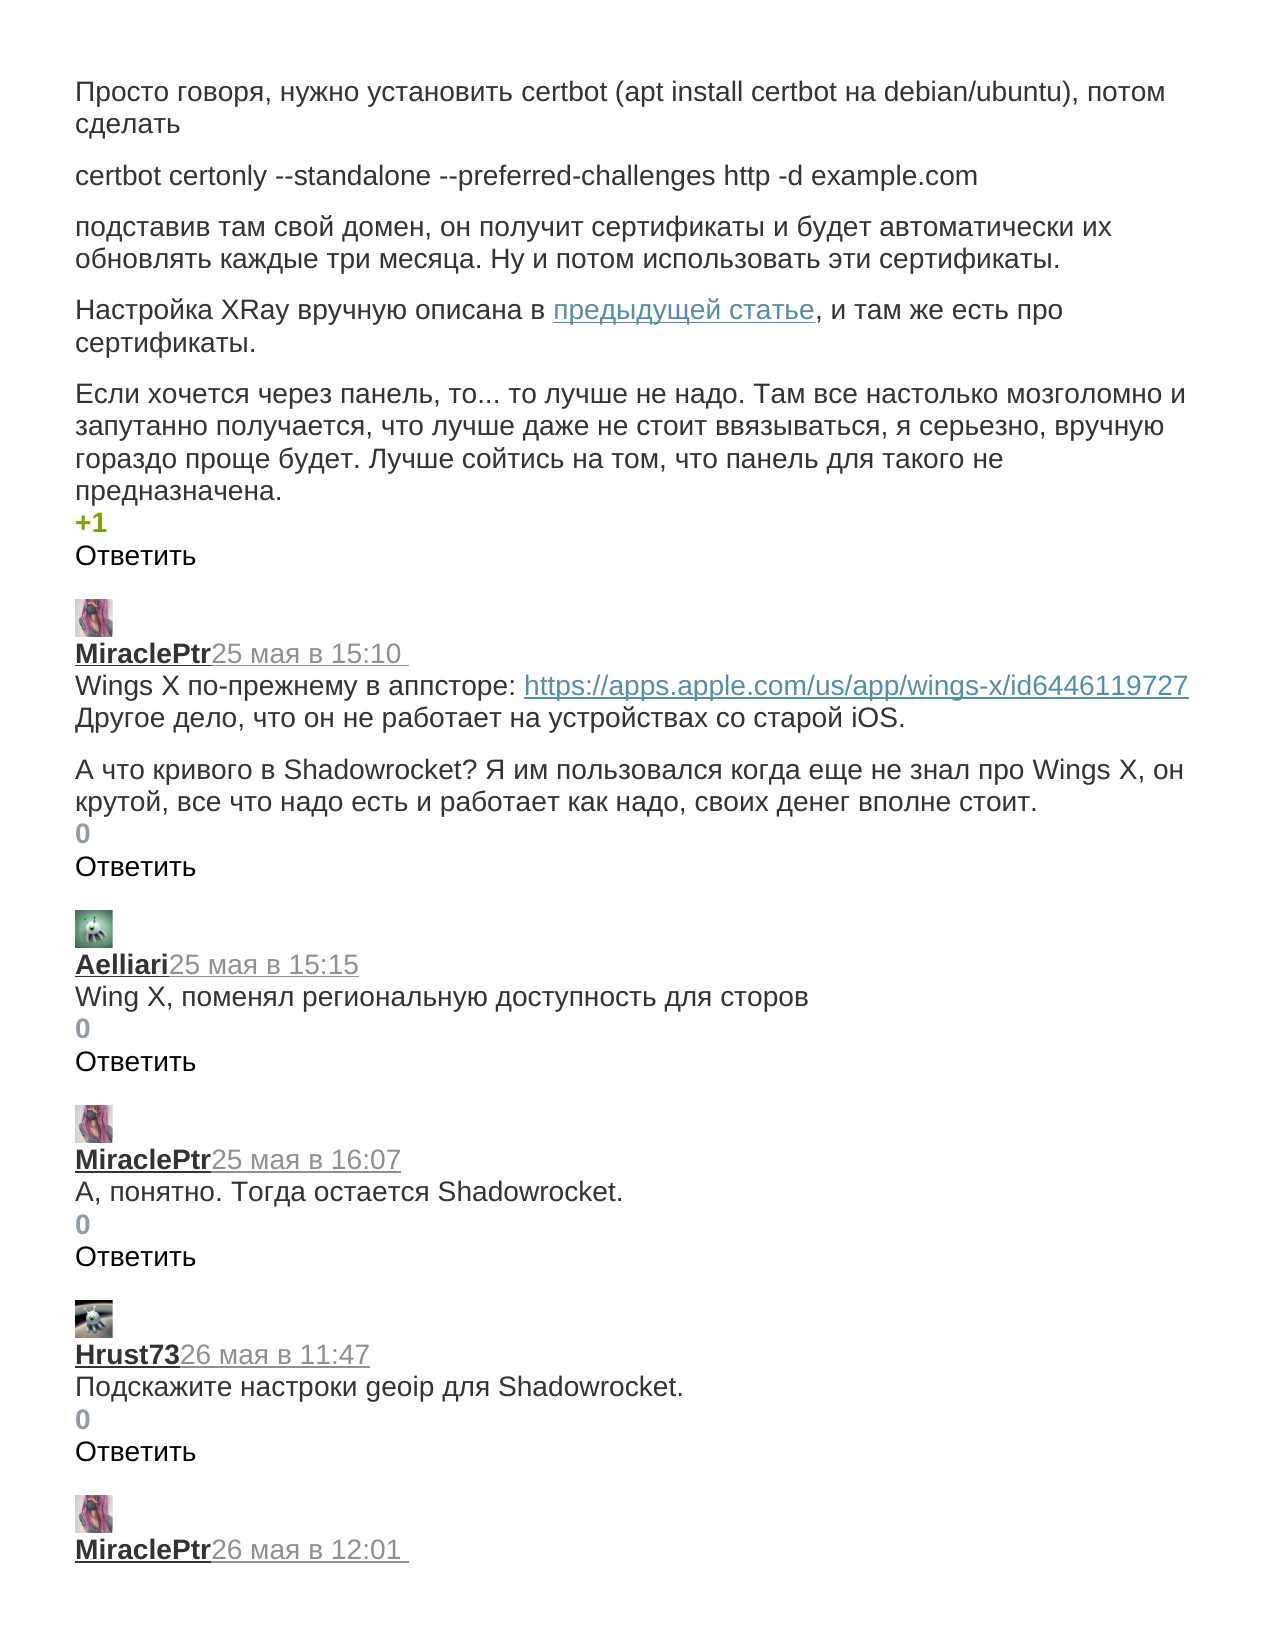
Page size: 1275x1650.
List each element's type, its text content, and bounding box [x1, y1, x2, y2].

text Ответить [75, 850, 1200, 882]
text 0 [75, 1403, 1200, 1435]
picture [75, 910, 113, 948]
text 0 [75, 817, 1200, 850]
text Если хочется через панель, то... то лучше не надо. Там все настолько мозголомно и запутанно получается, что лучше даже не стоит ввязываться, я серьезно, вручную гораздо проще будет. Лучше сойтись на том, что панель для такого не предназначена. [75, 377, 1200, 506]
text MiraclePtr25 мая в 15:10 [75, 637, 1200, 669]
text подставив там свой домен, он получит сертификаты и будет автоматически их обновлять каждые три месяца. Ну и потом использовать эти сертификаты. [75, 210, 1200, 274]
text Подскажите настроки geoip для Shadowrocket. [75, 1370, 1200, 1403]
picture [75, 599, 113, 637]
text MiraclePtr25 мая в 16:07 [75, 1143, 1200, 1175]
text certbot certonly --standalone --preferred-challenges http -d example.com [75, 158, 1200, 191]
text Ответить [75, 539, 1200, 571]
text Aelliari25 мая в 15:15 [75, 948, 1200, 980]
text +1 [75, 506, 1200, 539]
text 0 [75, 1012, 1200, 1045]
text Ответить [75, 1045, 1200, 1077]
text Wings X по-прежнему в аппсторе: https://apps.apple.com/us/app/wings-x/id6446119727 Другое дело, что он не работает на устройствах со старой iOS. [75, 669, 1200, 734]
text 0 [75, 1208, 1200, 1240]
text Просто говоря, нужно установить certbot (apt install certbot на debian/ubuntu), потом сделать [75, 75, 1200, 140]
text MiraclePtr26 мая в 12:01 [75, 1533, 1200, 1565]
text Wing X, поменял региональную доступность для сторов [75, 980, 1200, 1012]
text А что кривого в Shadowrocket? Я им пользовался когда еще не знал про Wings X, он крутой, все что надо есть и работает как надо, своих денег вполне стоит. [75, 753, 1200, 817]
text Настройка XRay вручную описана в предыдущей статье, и там же есть про сертификаты. [75, 293, 1200, 358]
picture [75, 1495, 113, 1533]
text Hrust7326 мая в 11:47 [75, 1338, 1200, 1370]
picture [75, 1300, 113, 1338]
text А, понятно. Тогда остается Shadowrocket. [75, 1175, 1200, 1208]
text Ответить [75, 1435, 1200, 1467]
text Ответить [75, 1240, 1200, 1272]
picture [75, 1105, 113, 1143]
